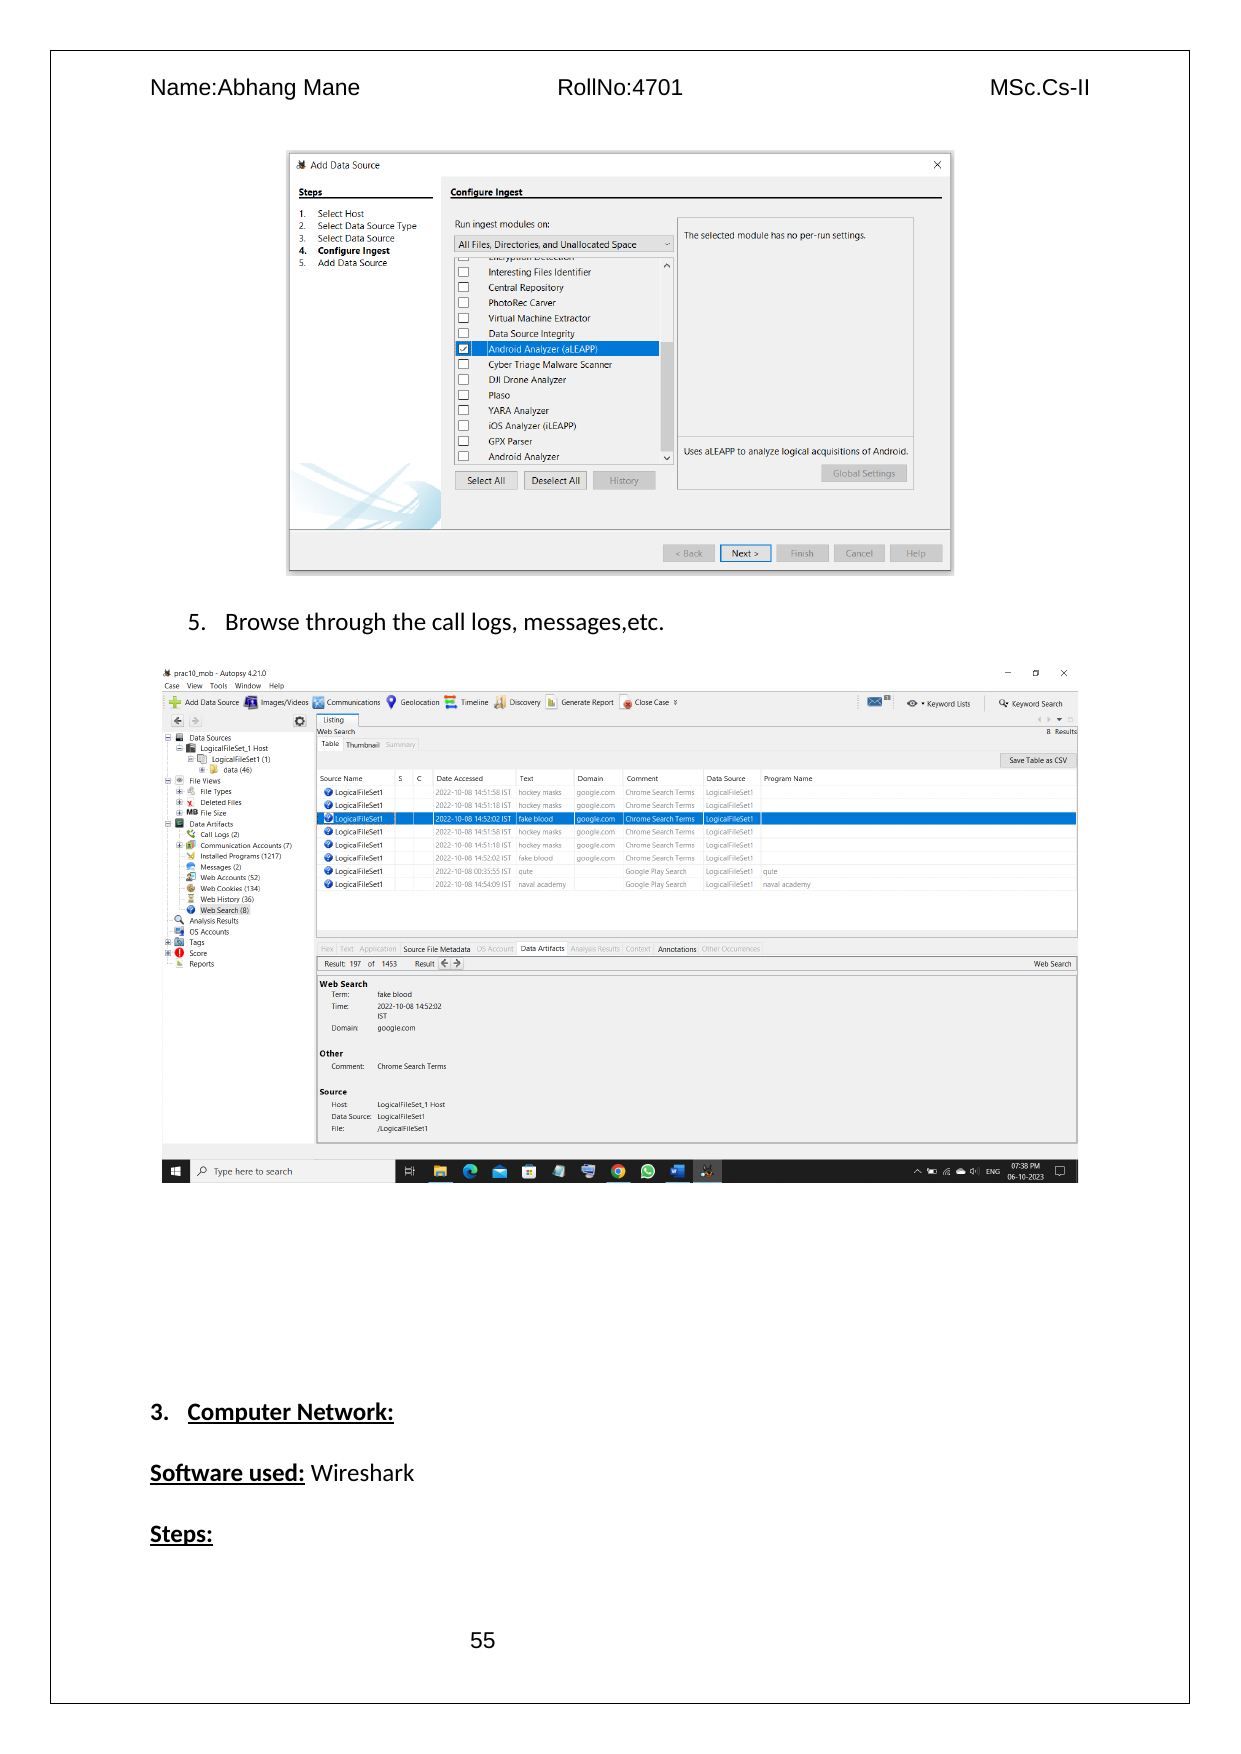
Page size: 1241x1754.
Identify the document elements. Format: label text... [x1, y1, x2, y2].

picture [162, 667, 1079, 1183]
text Software used: Wireshark [150, 1457, 1090, 1487]
list Browse through the call logs, messages,etc. [187, 606, 1090, 636]
text Steps: [150, 1518, 1090, 1548]
picture [285, 150, 955, 576]
list Computer Network: [150, 1396, 1090, 1426]
